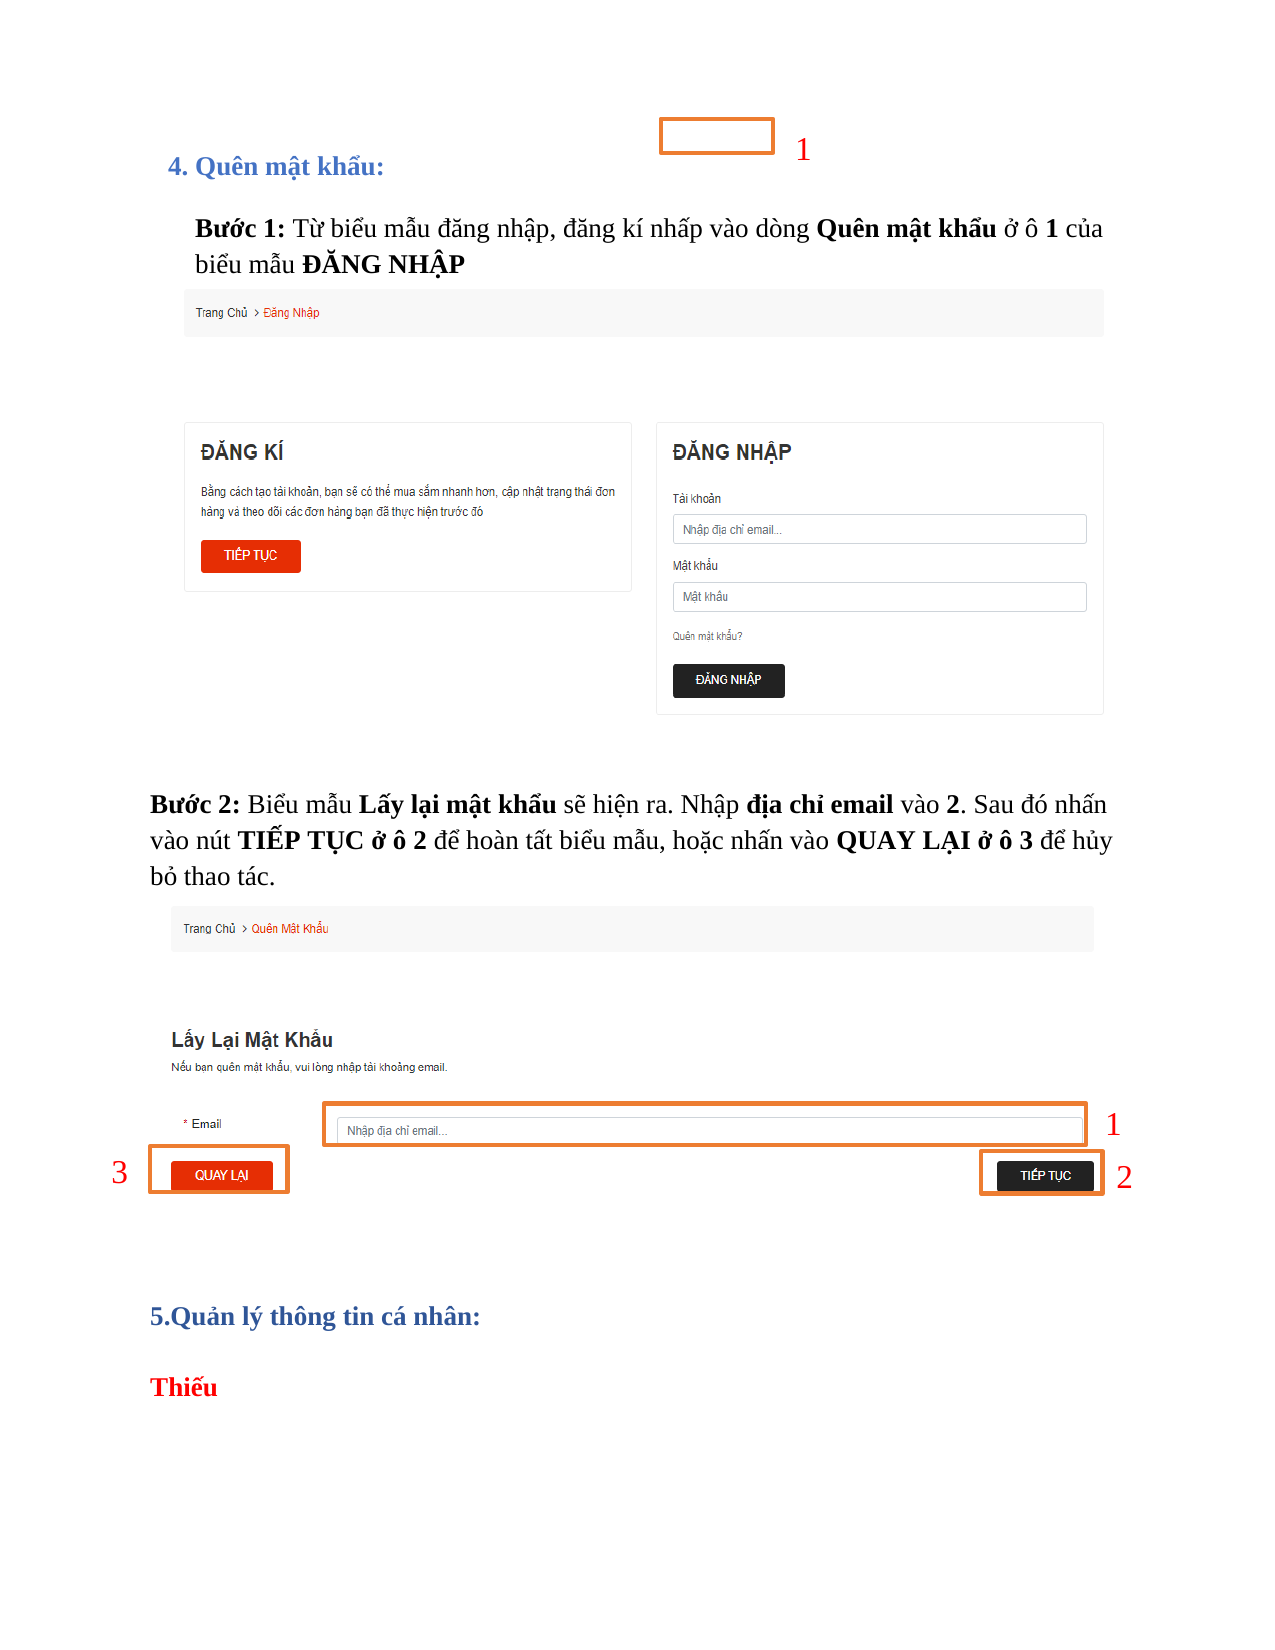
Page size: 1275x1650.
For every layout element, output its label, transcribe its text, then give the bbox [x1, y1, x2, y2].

picture [150, 895, 1125, 1221]
list Bước 1: Từ biểu mẫu đăng nhập, đăng kí nhấp vào dòng Quên mật khẩu ở ô 1 của biểu mẫu ĐĂNG NHẬP [195, 212, 1125, 279]
text Thiếu [150, 1371, 1125, 1402]
subtitle 5.Quản lý thông tin cá nhân: [150, 1300, 1125, 1331]
list Quên mật khẩu: [151, 150, 1125, 181]
picture [152, 1148, 285, 1190]
picture [170, 283, 1142, 753]
